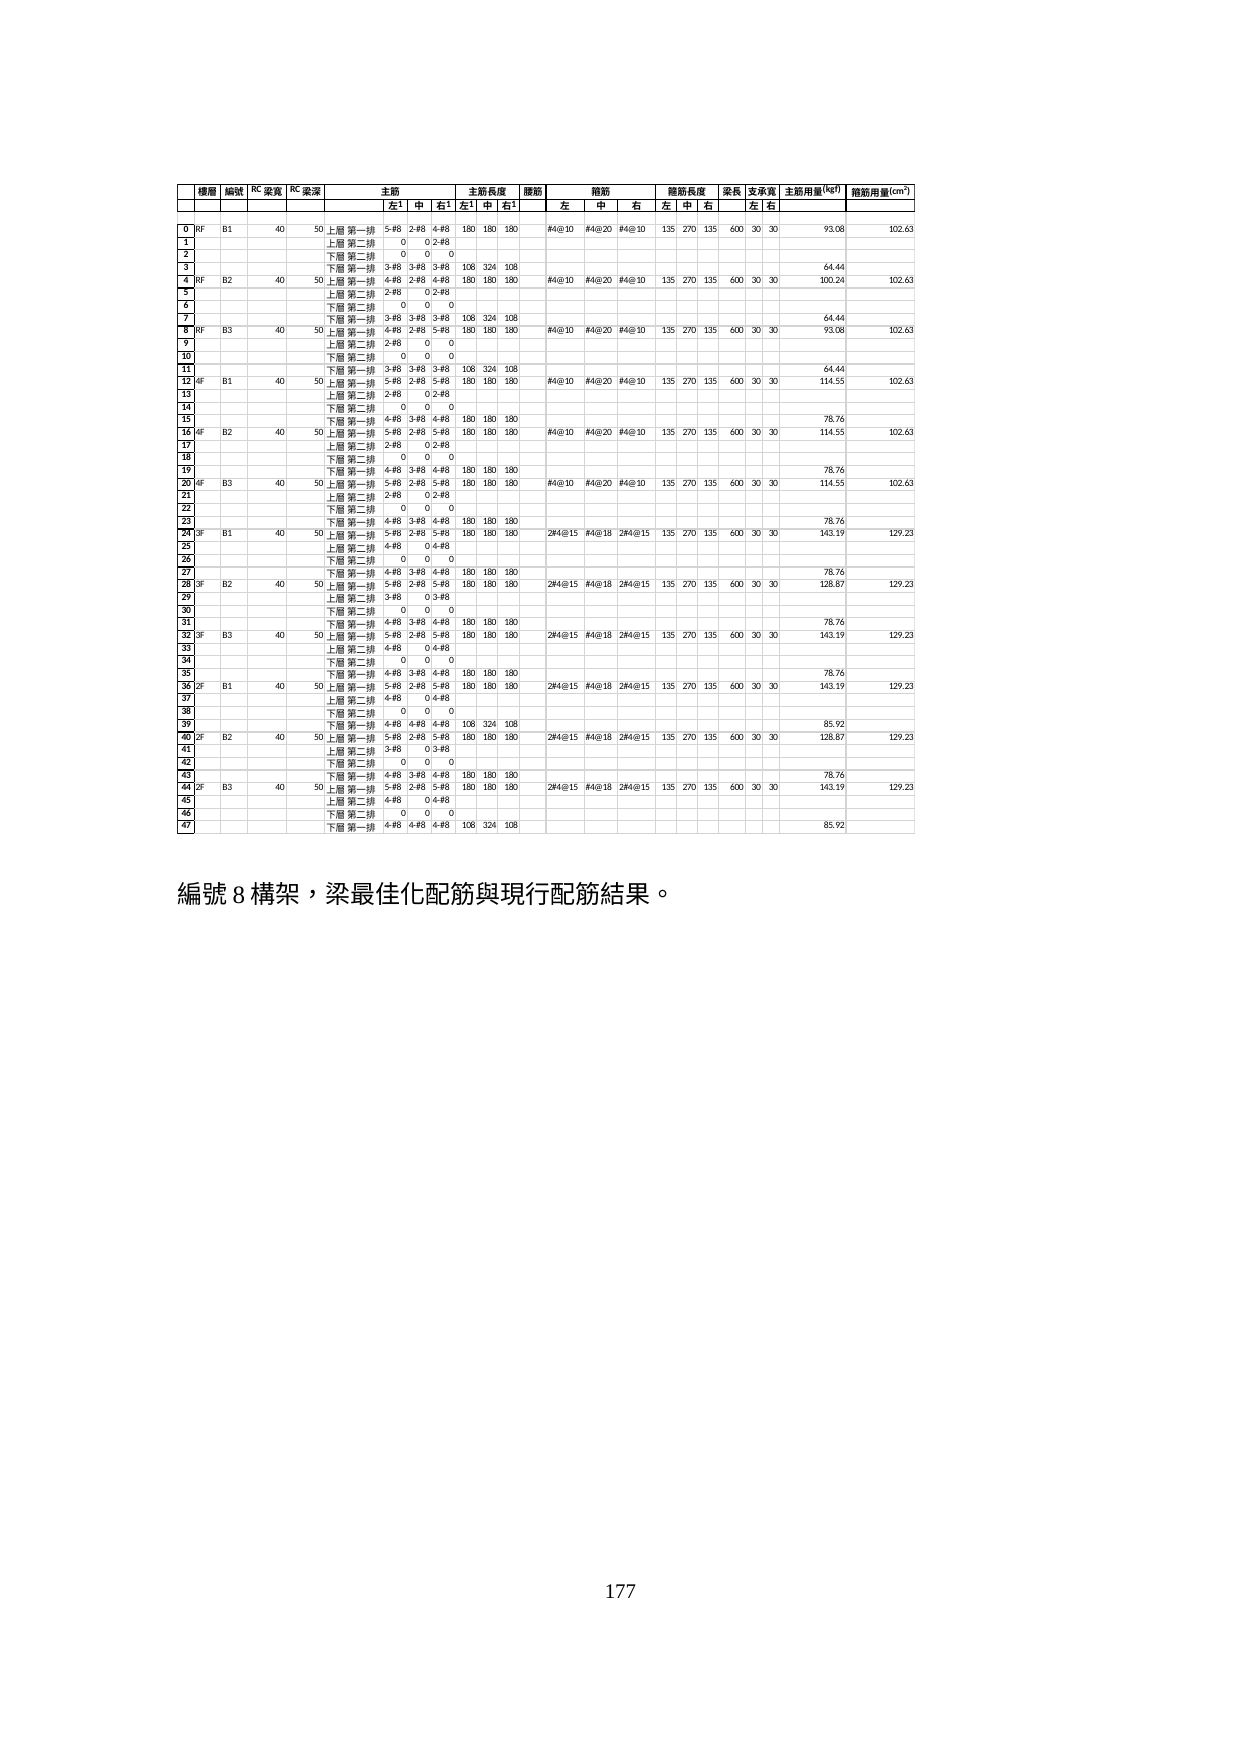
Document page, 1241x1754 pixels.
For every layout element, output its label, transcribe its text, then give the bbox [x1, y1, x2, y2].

text 編號8構架，梁最佳化配筋與現行配筋結果。 [177, 873, 1063, 911]
